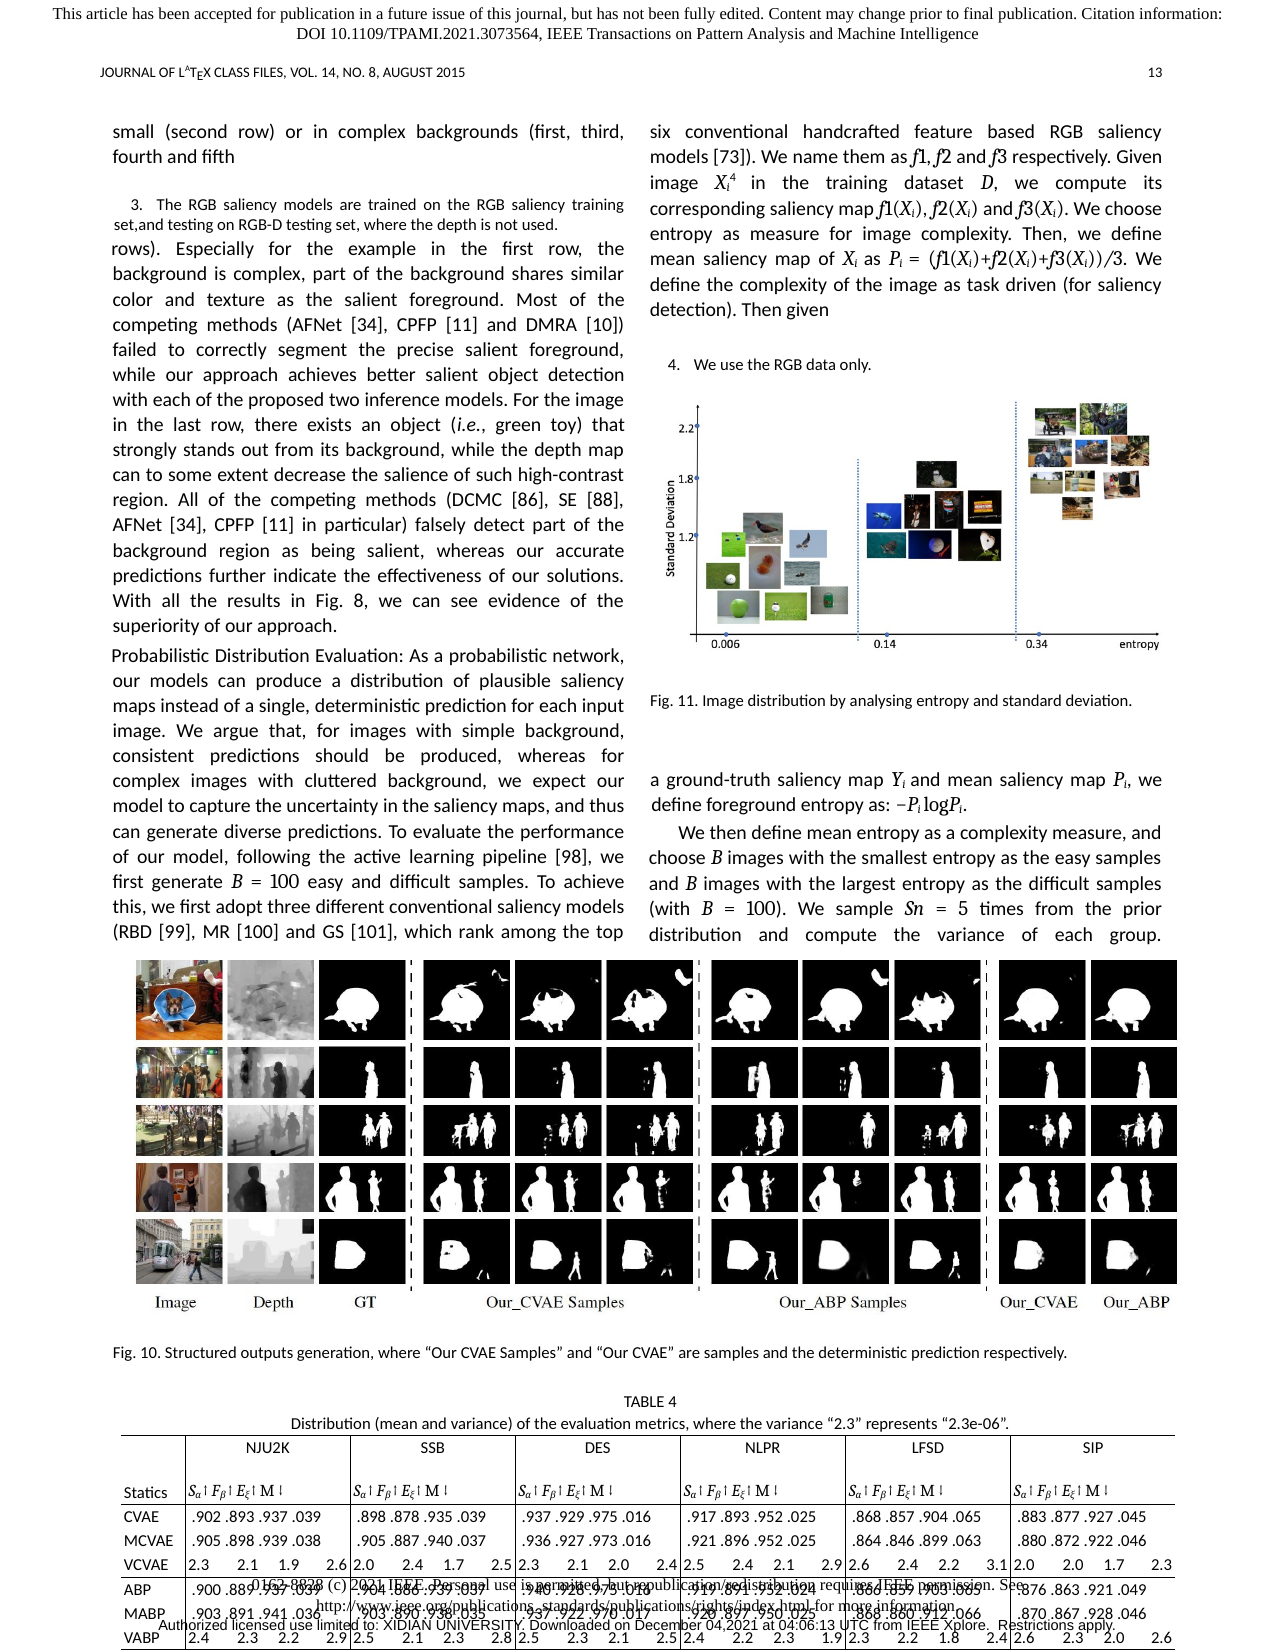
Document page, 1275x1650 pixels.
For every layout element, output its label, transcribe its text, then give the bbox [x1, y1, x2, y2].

list We use the RGB data only. [651, 354, 1162, 374]
text Probabilistic Distribution Evaluation: As a probabilistic network, our models can produce a distribution of plausible saliency maps instead of a single, deterministic prediction for each input image. We argue that, for images with simple background, consistent predictions should be produced, whereas for complex images with cluttered background, we expect our model to capture the uncertainty in the saliency maps, and thus can generate diverse predictions. To evaluate the performance of our model, following the active learning pipeline [98], we first generate B = 100 easy and difficult samples. To achieve this, we first adopt three different conventional saliency models (RBD [99], MR [100] and GS [101], which rank among the top six conventional handcrafted feature based RGB saliency models [73]). We name them as f1, f2 and f3 respectively. Given image Xi4 in the training dataset D, we compute its corresponding saliency map f1(Xi), f2(Xi) and f3(Xi). We choose entropy as measure for image complexity. Then, we define mean saliency map of Xi as Pi = (f1(Xi)+f2(Xi)+f3(Xi))/3. We define the complexity of the image as task driven (for saliency detection). Then given [648, 119, 1162, 321]
table_header Fig. 10. Structured outputs generation, where “Our CVAE Samples” and “Our CVAE” are samples and the deterministic prediction respectively. TABLE 4 Distribution (mean and variance) of the evaluation metrics, where the variance “2.3” represents “2.3e-06”. [113, 952, 1189, 1650]
text Fig. 11. Image distribution by analysing entropy and standard deviation. [650, 691, 1162, 711]
list The RGB saliency models are trained on the RGB saliency training set,and testing on RGB-D testing set, where the depth is not used. [114, 195, 625, 234]
text Probabilistic Distribution Evaluation: As a probabilistic network, our models can produce a distribution of plausible saliency maps instead of a single, deterministic prediction for each input image. We argue that, for images with simple background, consistent predictions should be produced, whereas for complex images with cluttered background, we expect our model to capture the uncertainty in the saliency maps, and thus can generate diverse predictions. To evaluate the performance of our model, following the active learning pipeline [98], we first generate B = 100 easy and difficult samples. To achieve this, we first adopt three different conventional saliency models (RBD [99], MR [100] and GS [101], which rank among the top six conventional handcrafted feature based RGB saliency models [73]). We name them as f1, f2 and f3 respectively. Given image Xi4 in the training dataset D, we compute its corresponding saliency map f1(Xi), f2(Xi) and f3(Xi). We choose entropy as measure for image complexity. Then, we define mean saliency map of Xi as Pi = (f1(Xi)+f2(Xi)+f3(Xi))/3. We define the complexity of the image as task driven (for saliency detection). Then given [111, 643, 625, 944]
picture [125, 951, 1190, 1315]
text We then define mean entropy as a complexity measure, and choose B images with the smallest entropy as the easy samples and B images with the largest entropy as the difficult samples (with B = 100). We sample Sn = 5 times from the prior distribution and compute the variance of each group. Specifically, for image pair Xi, with Sn iterations of sampling, we obtain its prediction. We compute the similarity of these Sn different predictions, and treat it as prediction diversity evaluation. We show entropy and standard deviation of images in Fig. 11. [648, 820, 1162, 946]
text rows). Especially for the example in the first row, the background is complex, part of the background shares similar color and texture as the salient foreground. Most of the competing methods (AFNet [34], CPFP [11] and DMRA [10]) failed to correctly segment the precise salient foreground, while our approach achieves better salient object detection with each of the proposed two inference models. For the image in the last row, there exists an object (i.e., green toy) that strongly stands out from its background, while the depth map can to some extent decrease the salience of such high-contrast region. All of the competing methods (DCMC [86], SE [88], AFNet [34], CPFP [11] in particular) falsely detect part of the background region as being salient, whereas our accurate predictions further indicate the effectiveness of our solutions. With all the results in Fig. 8, we can see evidence of the superiority of our approach. [111, 236, 625, 637]
text a ground-truth saliency map Yi and mean saliency map Pi, we define foreground entropy as: −Pi logPi. [650, 767, 1162, 817]
picture [663, 376, 1162, 657]
